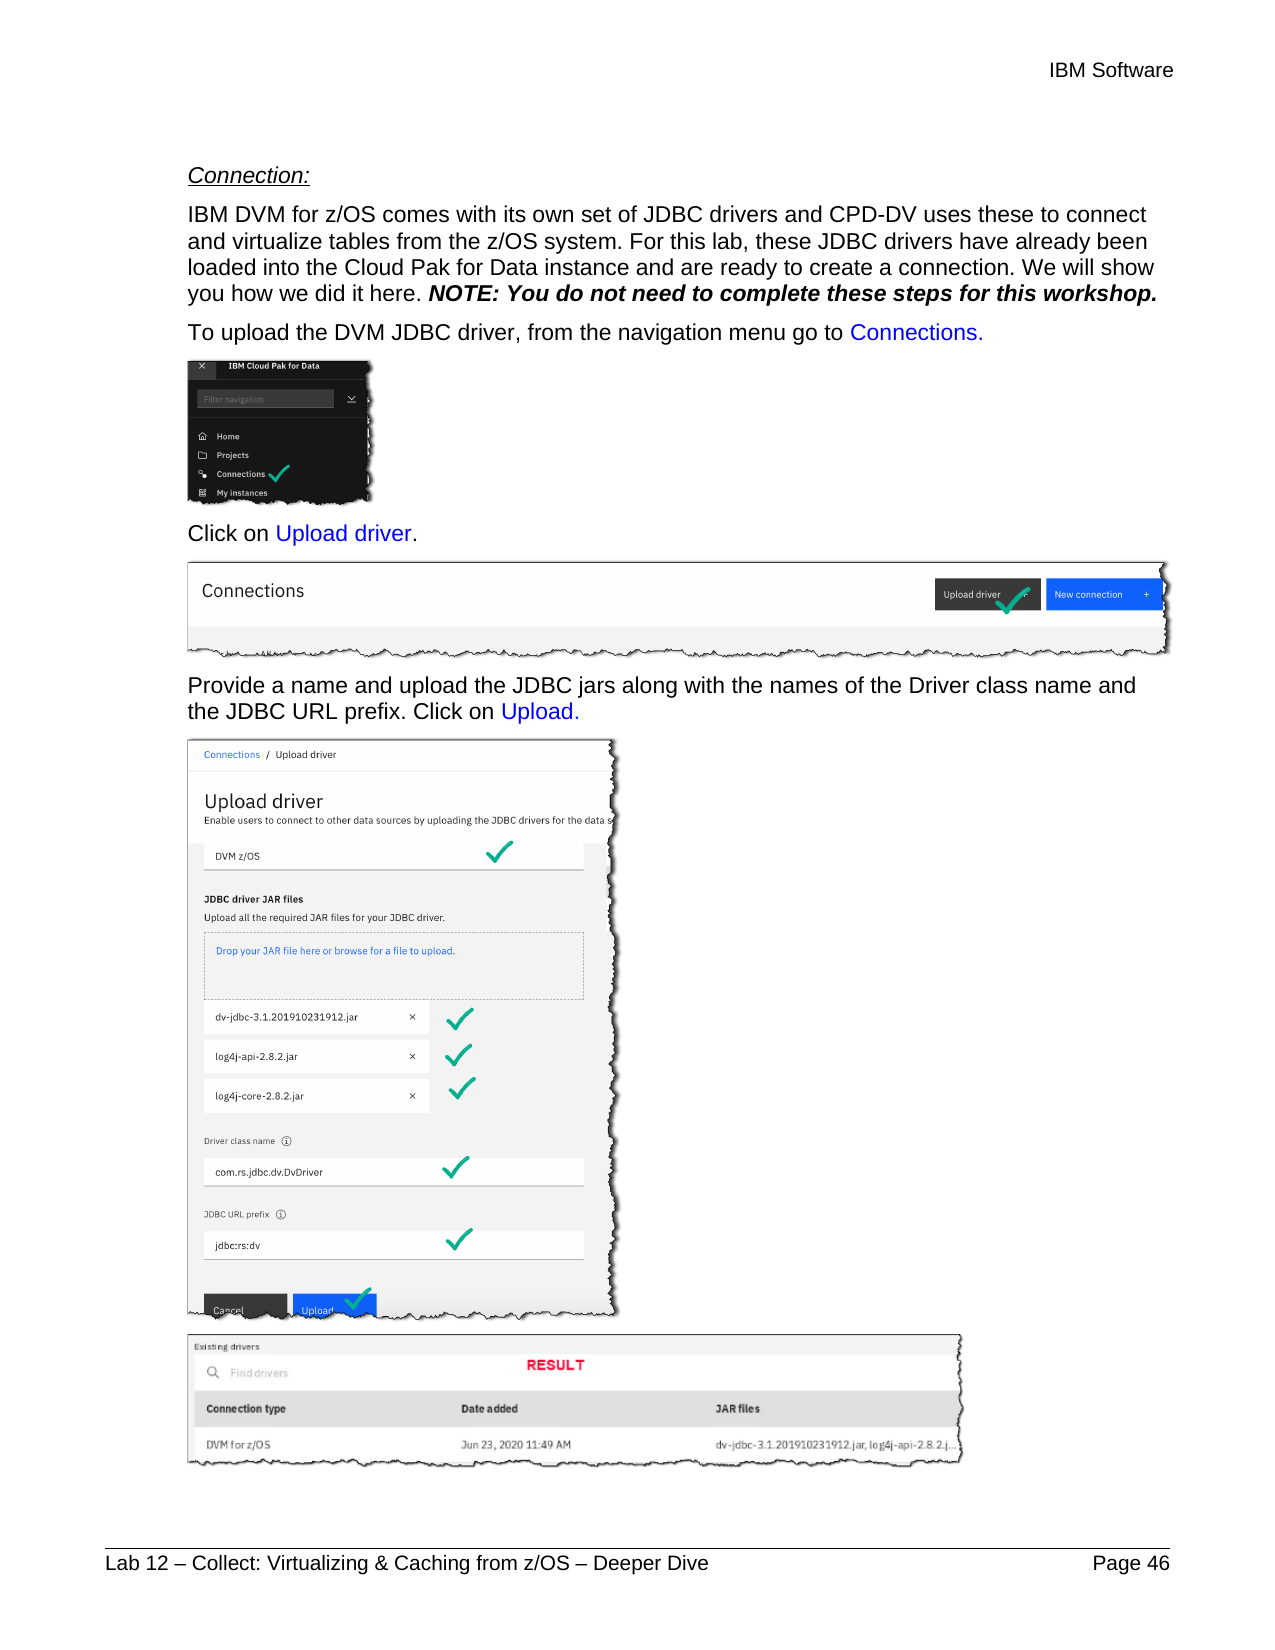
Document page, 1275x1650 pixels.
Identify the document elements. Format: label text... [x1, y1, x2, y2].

text Provide a name and upload the JDBC jars along with the names of the Driver class name and the JDBC URL prefix. Click on Upload. [187, 672, 1170, 724]
list Connection: [187, 162, 1170, 189]
text IBM DVM for z/OS comes with its own set of JDBC drivers and CPD-DV uses these to connect and virtualize tables from the z/OS system. For this lab, these JDBC drivers have already been loaded into the Cloud Pak for Data instance and are ready to create a connection. We will show you how we did it here. NOTE: You do not need to complete these steps for this workshop. [187, 201, 1170, 307]
picture [187, 358, 377, 508]
picture [187, 559, 1174, 660]
picture [187, 737, 623, 1323]
text To upload the DVM JDBC driver, from the navigation menu go to Connections. [187, 319, 1170, 346]
picture [187, 1334, 967, 1470]
text Click on Upload driver. [187, 520, 1170, 547]
